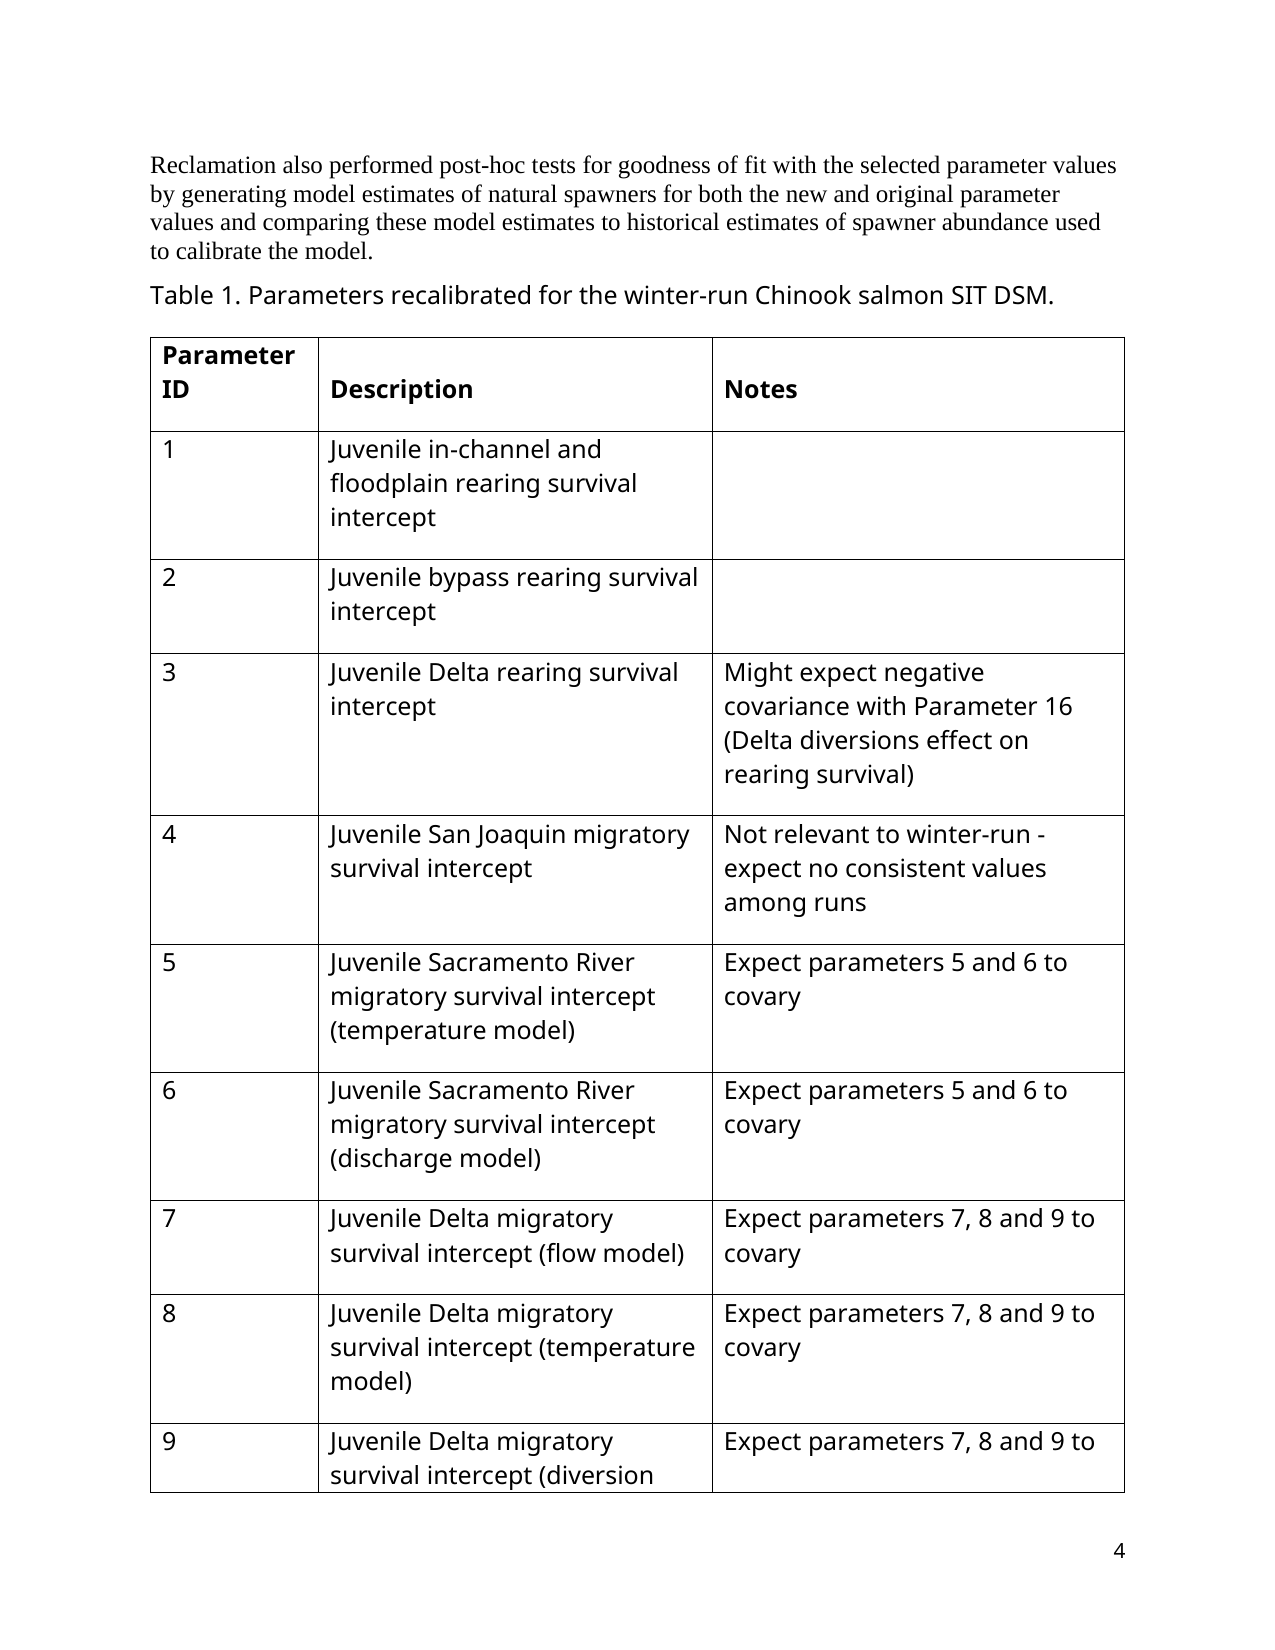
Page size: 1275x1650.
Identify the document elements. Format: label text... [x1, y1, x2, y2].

table_cell Juvenile in-channel and floodplain rearing survival intercept [319, 432, 712, 559]
table_cell Juvenile Delta migratory survival intercept (temperature model) [319, 1295, 712, 1422]
table_cell Juvenile Delta rearing survival intercept [319, 654, 712, 815]
table_cell 1 [151, 432, 318, 559]
table_cell Expect parameters 5 and 6 to covary [713, 1073, 1124, 1200]
table_cell [713, 432, 1124, 559]
table_cell Juvenile San Joaquin migratory survival intercept [319, 816, 712, 944]
table_header Description [319, 338, 712, 431]
table_cell 8 [151, 1295, 318, 1422]
table_cell 5 [151, 945, 318, 1072]
table_cell 2 [151, 560, 318, 653]
table_cell 6 [151, 1073, 318, 1200]
table_cell Not relevant to winter-run - expect no consistent values among runs [713, 816, 1124, 944]
table_cell Expect parameters 7, 8 and 9 to covary [713, 1201, 1124, 1294]
text Reclamation also performed post-hoc tests for goodness of fit with the selected parameter values by generating model estimates of natural spawners for both the new and original parameter values and comparing these model estimates to historical estimates of spawner abundance used to calibrate the model. [150, 150, 1125, 265]
table_cell Expect parameters 5 and 6 to covary [713, 945, 1124, 1072]
text Table 1. Parameters recalibrated for the winter-run Chinook salmon SIT DSM. [150, 277, 1125, 312]
table_cell 3 [151, 654, 318, 815]
table_cell [713, 560, 1124, 653]
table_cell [713, 1424, 1124, 1492]
table_cell Juvenile bypass rearing survival intercept [319, 560, 712, 653]
table_cell Juvenile Sacramento River migratory survival intercept (temperature model) [319, 945, 712, 1072]
table_cell 9 [151, 1424, 318, 1492]
table_cell Might expect negative covariance with Parameter 16 (Delta diversions effect on rearing survival) [713, 654, 1124, 815]
table_cell Expect parameters 7, 8 and 9 to covary [713, 1295, 1124, 1422]
table_cell Juvenile Delta migratory survival intercept (flow model) [319, 1201, 712, 1294]
table_header Parameter ID [151, 338, 318, 431]
table_header Notes [713, 338, 1124, 431]
table_cell Juvenile Sacramento River migratory survival intercept (discharge model) [319, 1073, 712, 1200]
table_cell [319, 1424, 712, 1492]
table_cell 4 [151, 816, 318, 944]
table_cell 7 [151, 1201, 318, 1294]
